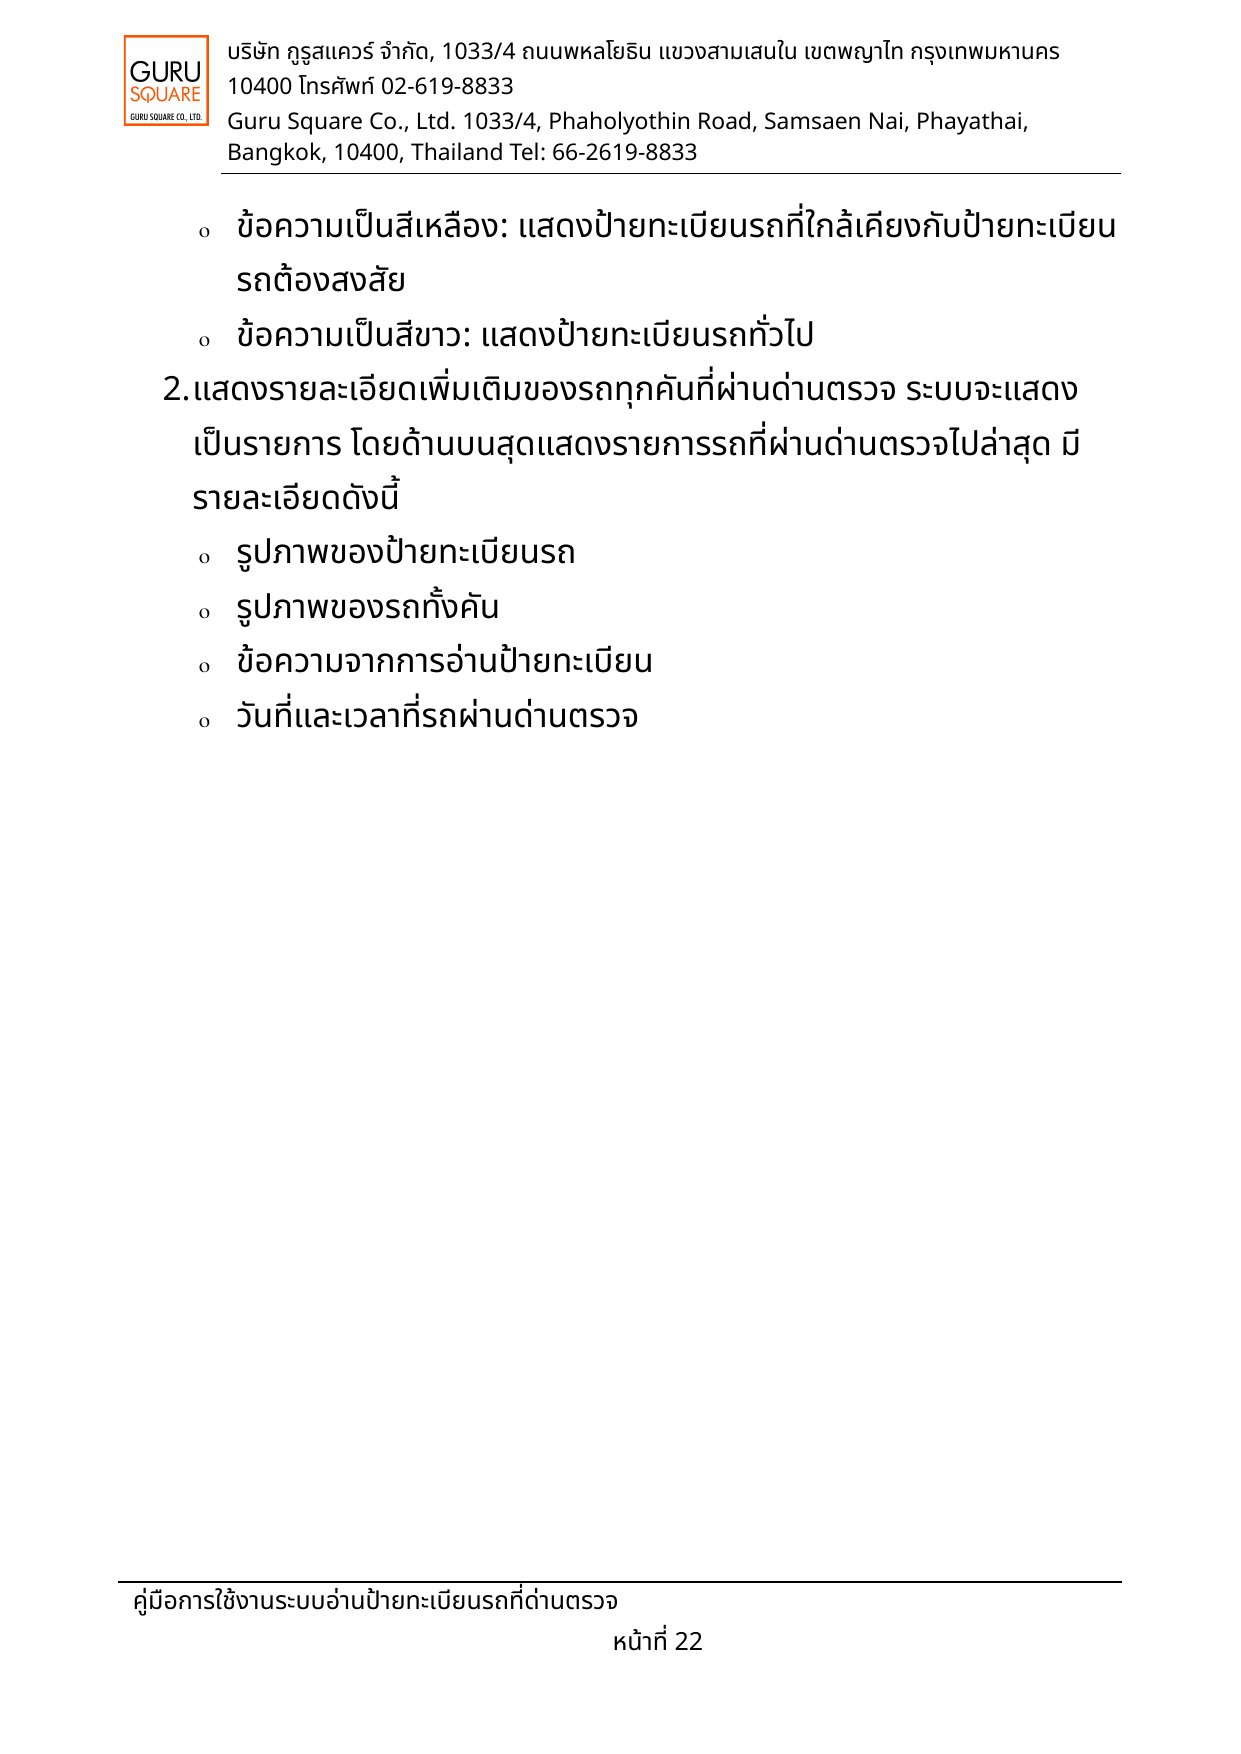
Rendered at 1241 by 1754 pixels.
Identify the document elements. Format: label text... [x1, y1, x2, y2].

list ข้อความเป็นสีเหลือง: แสดงป้ายทะเบียนรถที่ใกล้เคียงกับป้ายทะเบียนรถต้องสงสัย [199, 202, 1122, 307]
list รูปภาพของป้ายทะเบียนรถ [199, 528, 1122, 579]
list แสดงรายละเอียดเพิ่มเติมของรถทุกคันที่ผ่านด่านตรวจ ระบบจะแสดงเป็นรายการ โดยด้านบนสุดแสดงรายการรถที่ผ่านด่านตรวจไปล่าสุด มีรายละเอียดดังนี้ [162, 365, 1122, 524]
picture [123, 35, 209, 126]
list วันที่และเวลาที่รถผ่านด่านตรวจ [199, 692, 1122, 742]
list ข้อความเป็นสีขาว: แสดงป้ายทะเบียนรถทั่วไป [199, 311, 1122, 361]
list ข้อความจากการอ่านป้ายทะเบียน [199, 637, 1122, 688]
list รูปภาพของรถทั้งคัน [199, 583, 1122, 633]
